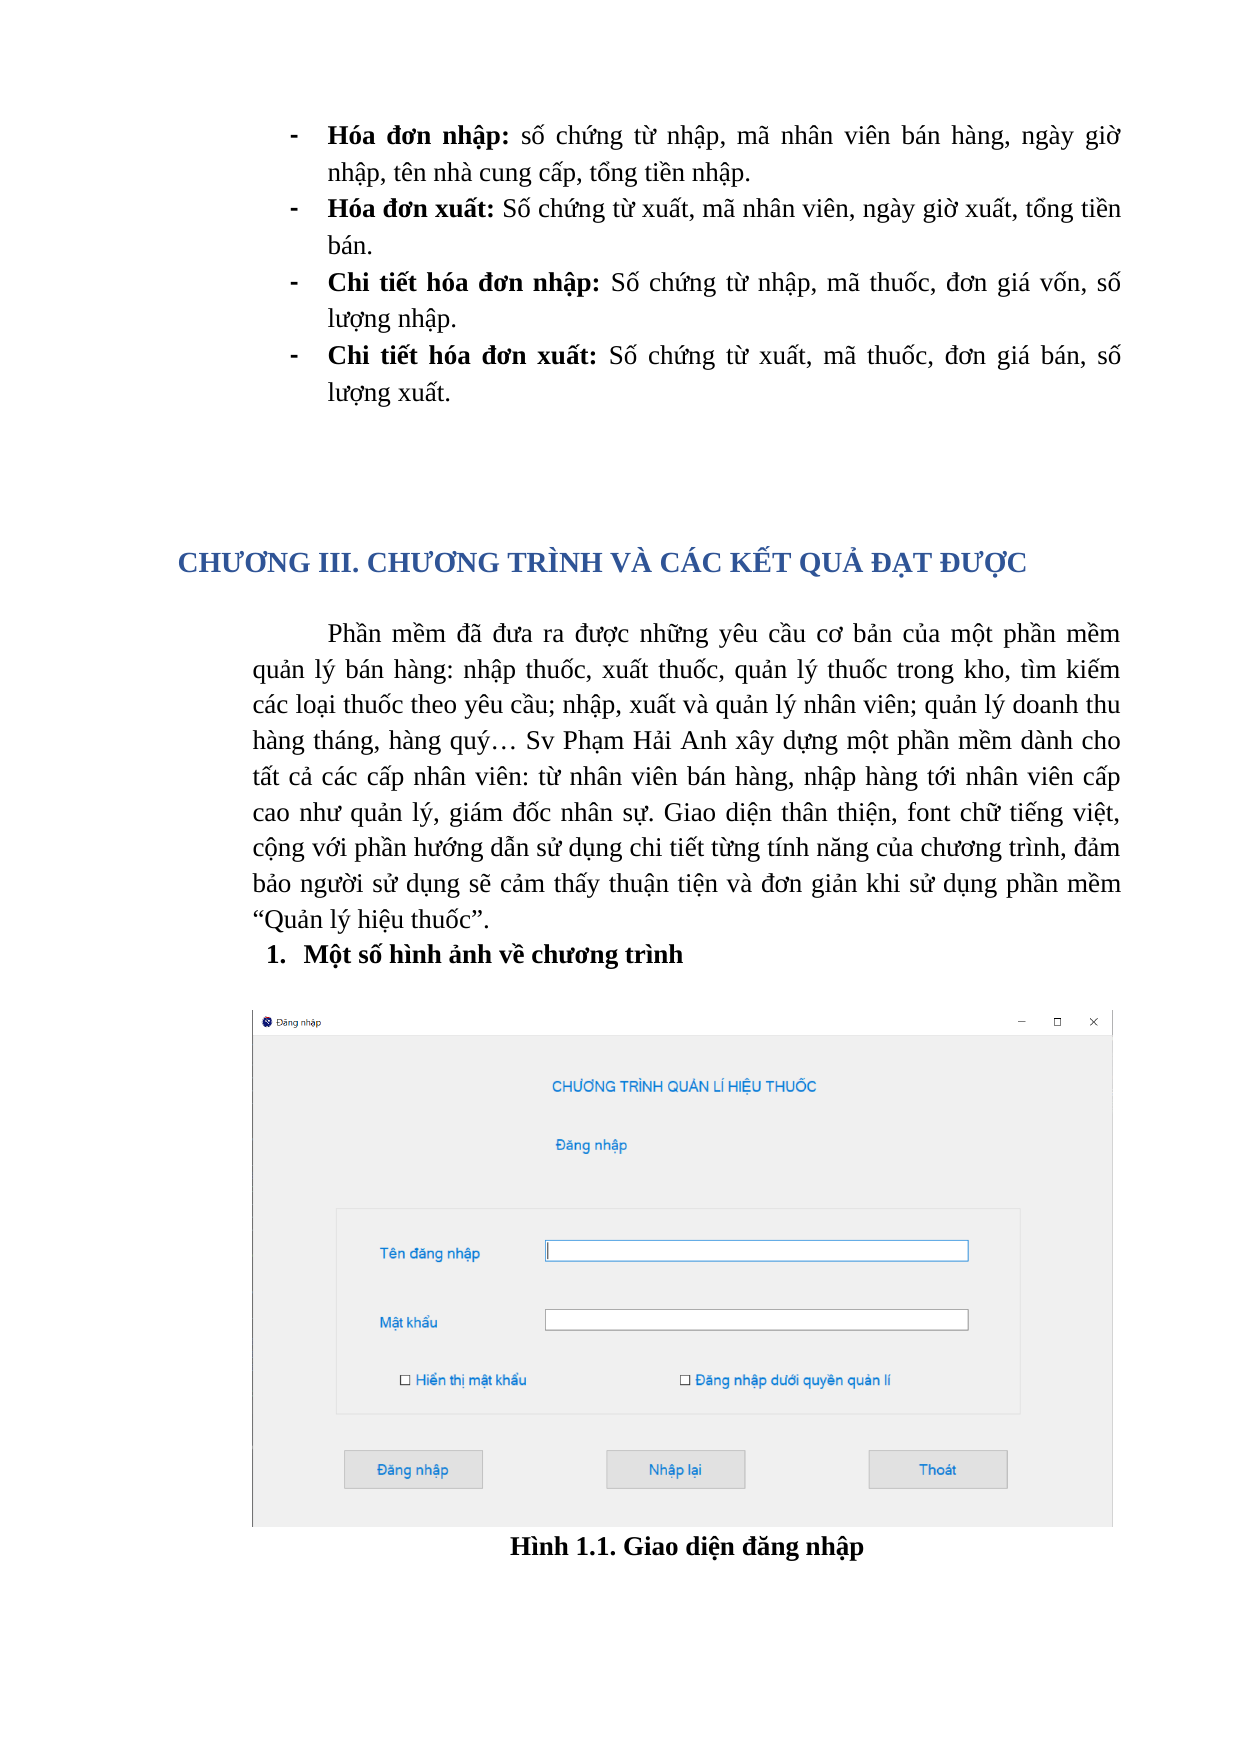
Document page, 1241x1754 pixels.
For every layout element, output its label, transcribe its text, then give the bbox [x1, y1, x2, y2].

text Hình 1.1. Giao diện đăng nhập [252, 1531, 1122, 1562]
subtitle CHƯƠNG III. CHƯƠNG TRÌNH VÀ CÁC KẾT QUẢ ĐẠT ĐƯỢC [177, 545, 1122, 579]
list Chi tiết hóa đơn nhập: Số chứng từ nhập, mã thuốc, đơn giá vốn, số lượng nhập. [290, 265, 1122, 333]
list Hóa đơn nhập: số chứng từ nhập, mã nhân viên bán hàng, ngày giờ nhập, tên nhà cung cấp, tổng tiền nhập. [290, 118, 1122, 187]
list Hóa đơn xuất: Số chứng từ xuất, mã nhân viên, ngày giờ xuất, tổng tiền bán. [290, 191, 1122, 260]
text Phần mềm đã đưa ra được những yêu cầu cơ bản của một phần mềm quản lý bán hàng: nhập thuốc, xuất thuốc, quản lý thuốc trong kho, tìm kiếm các loại thuốc theo yêu cầu; nhập, xuất và quản lý nhân viên; quản lý doanh thu hàng tháng, hàng quý… Sv Phạm Hải Anh xây dựng một phần mềm dành cho tất cả các cấp nhân viên: từ nhân viên bán hàng, nhập hàng tới nhân viên cấp cao như quản lý, giám đốc nhân sự. Giao diện thân thiện, font chữ tiếng việt, cộng với phần hướng dẫn sử dụng chi tiết từng tính năng của chương trình, đảm bảo người sử dụng sẽ cảm thấy thuận tiện và đơn giản khi sử dụng phần mềm “Quản lý hiệu thuốc”. [252, 617, 1122, 934]
list Chi tiết hóa đơn xuất: Số chứng từ xuất, mã thuốc, đơn giá bán, số lượng xuất. [290, 338, 1122, 407]
list Một số hình ảnh về chương trình [266, 939, 1122, 970]
picture [252, 1010, 1113, 1527]
